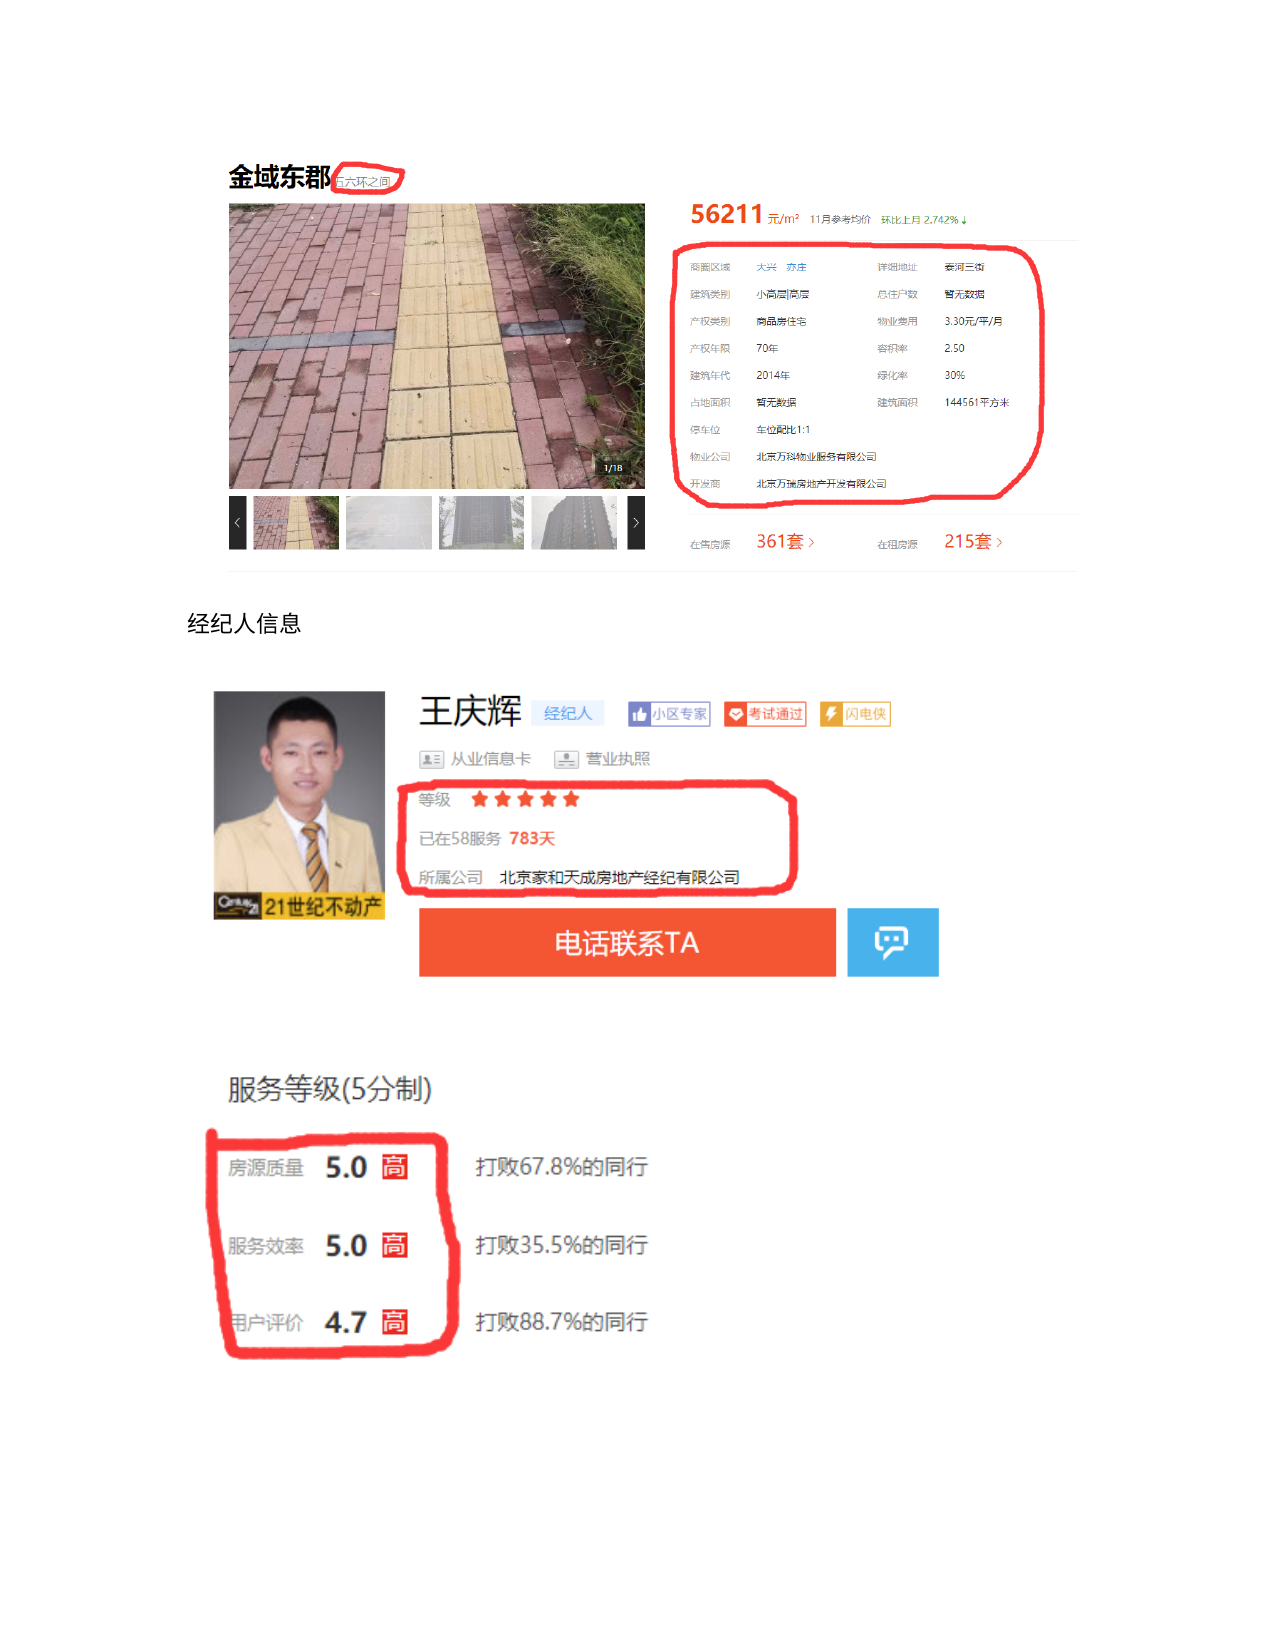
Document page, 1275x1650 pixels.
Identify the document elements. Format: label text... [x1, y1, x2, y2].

picture [187, 1029, 721, 1399]
picture [187, 150, 1088, 587]
text 经纪人信息 [187, 606, 1087, 639]
picture [187, 658, 1068, 1011]
